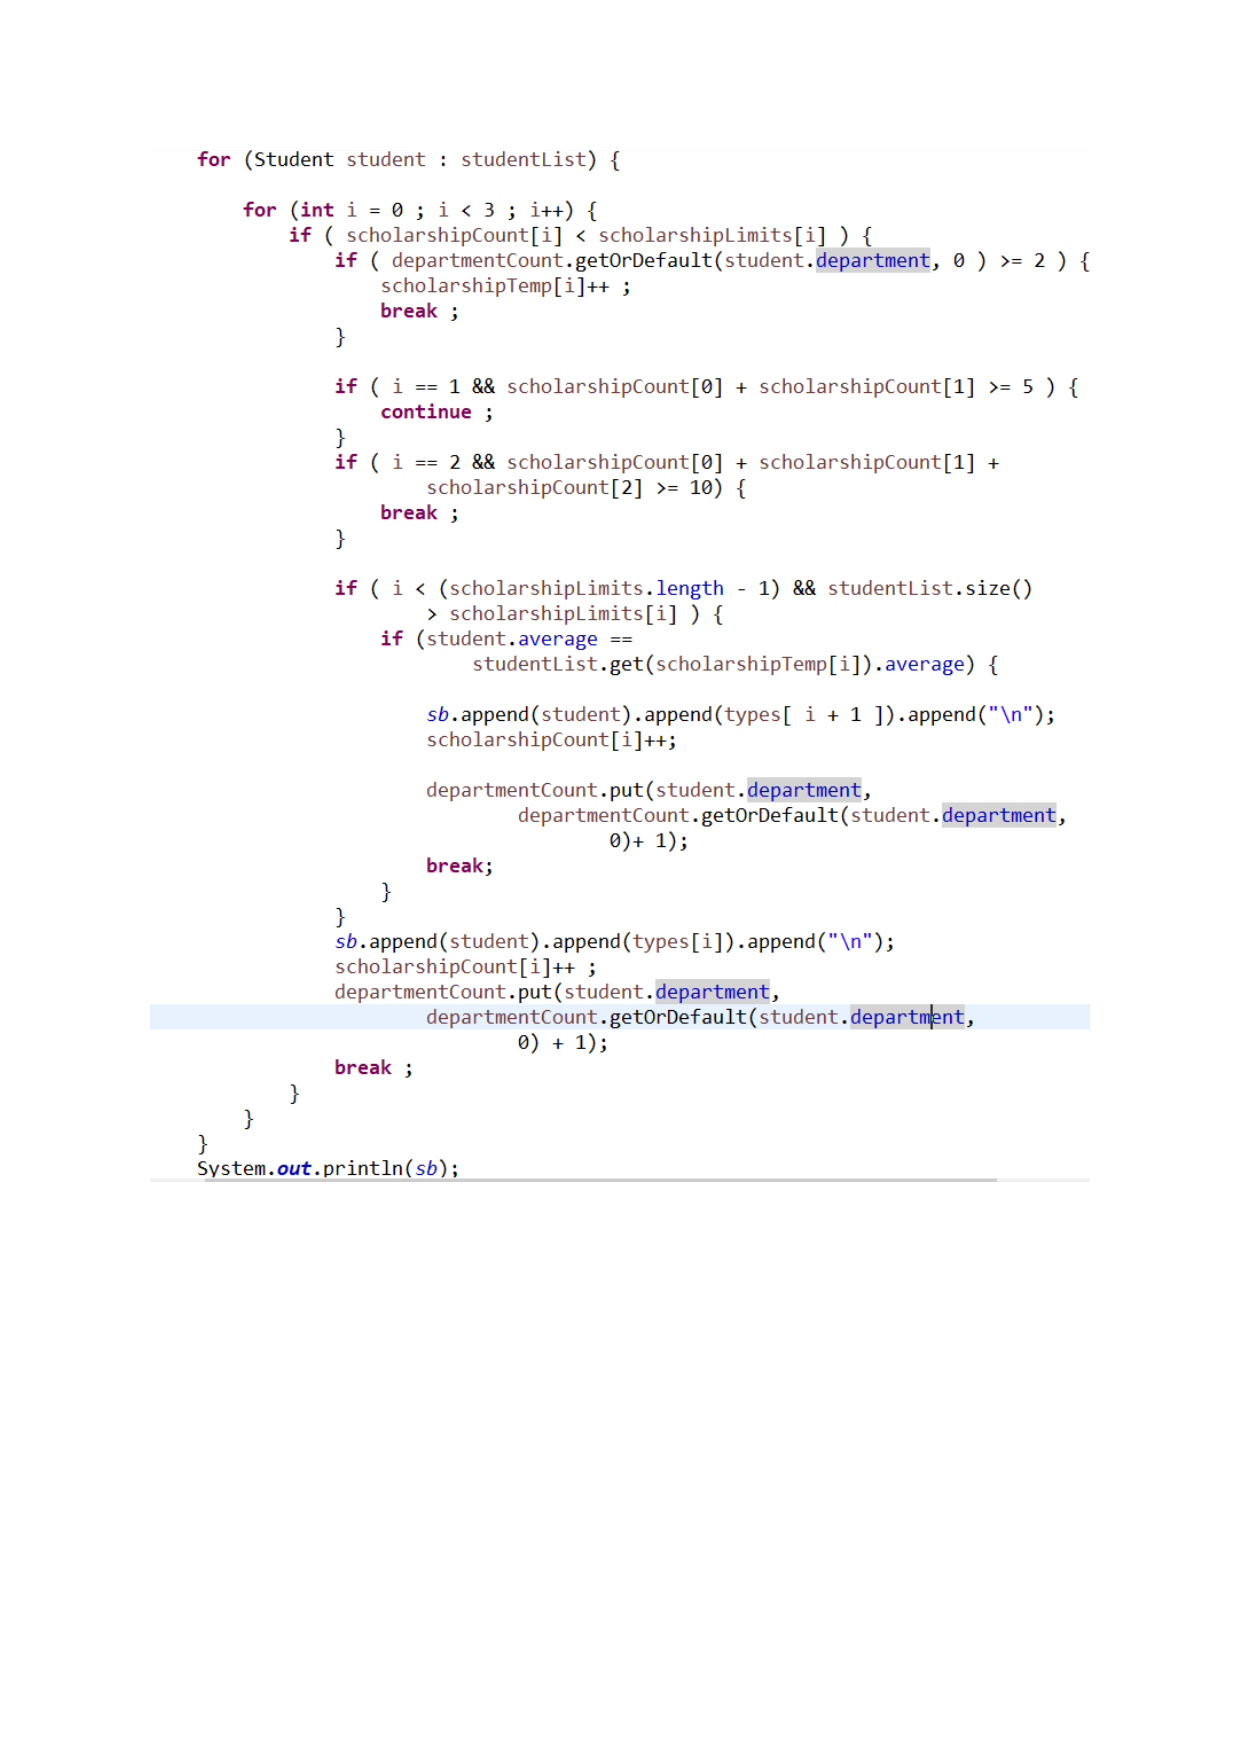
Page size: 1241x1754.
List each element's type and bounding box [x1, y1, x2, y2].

picture [150, 150, 1091, 1182]
